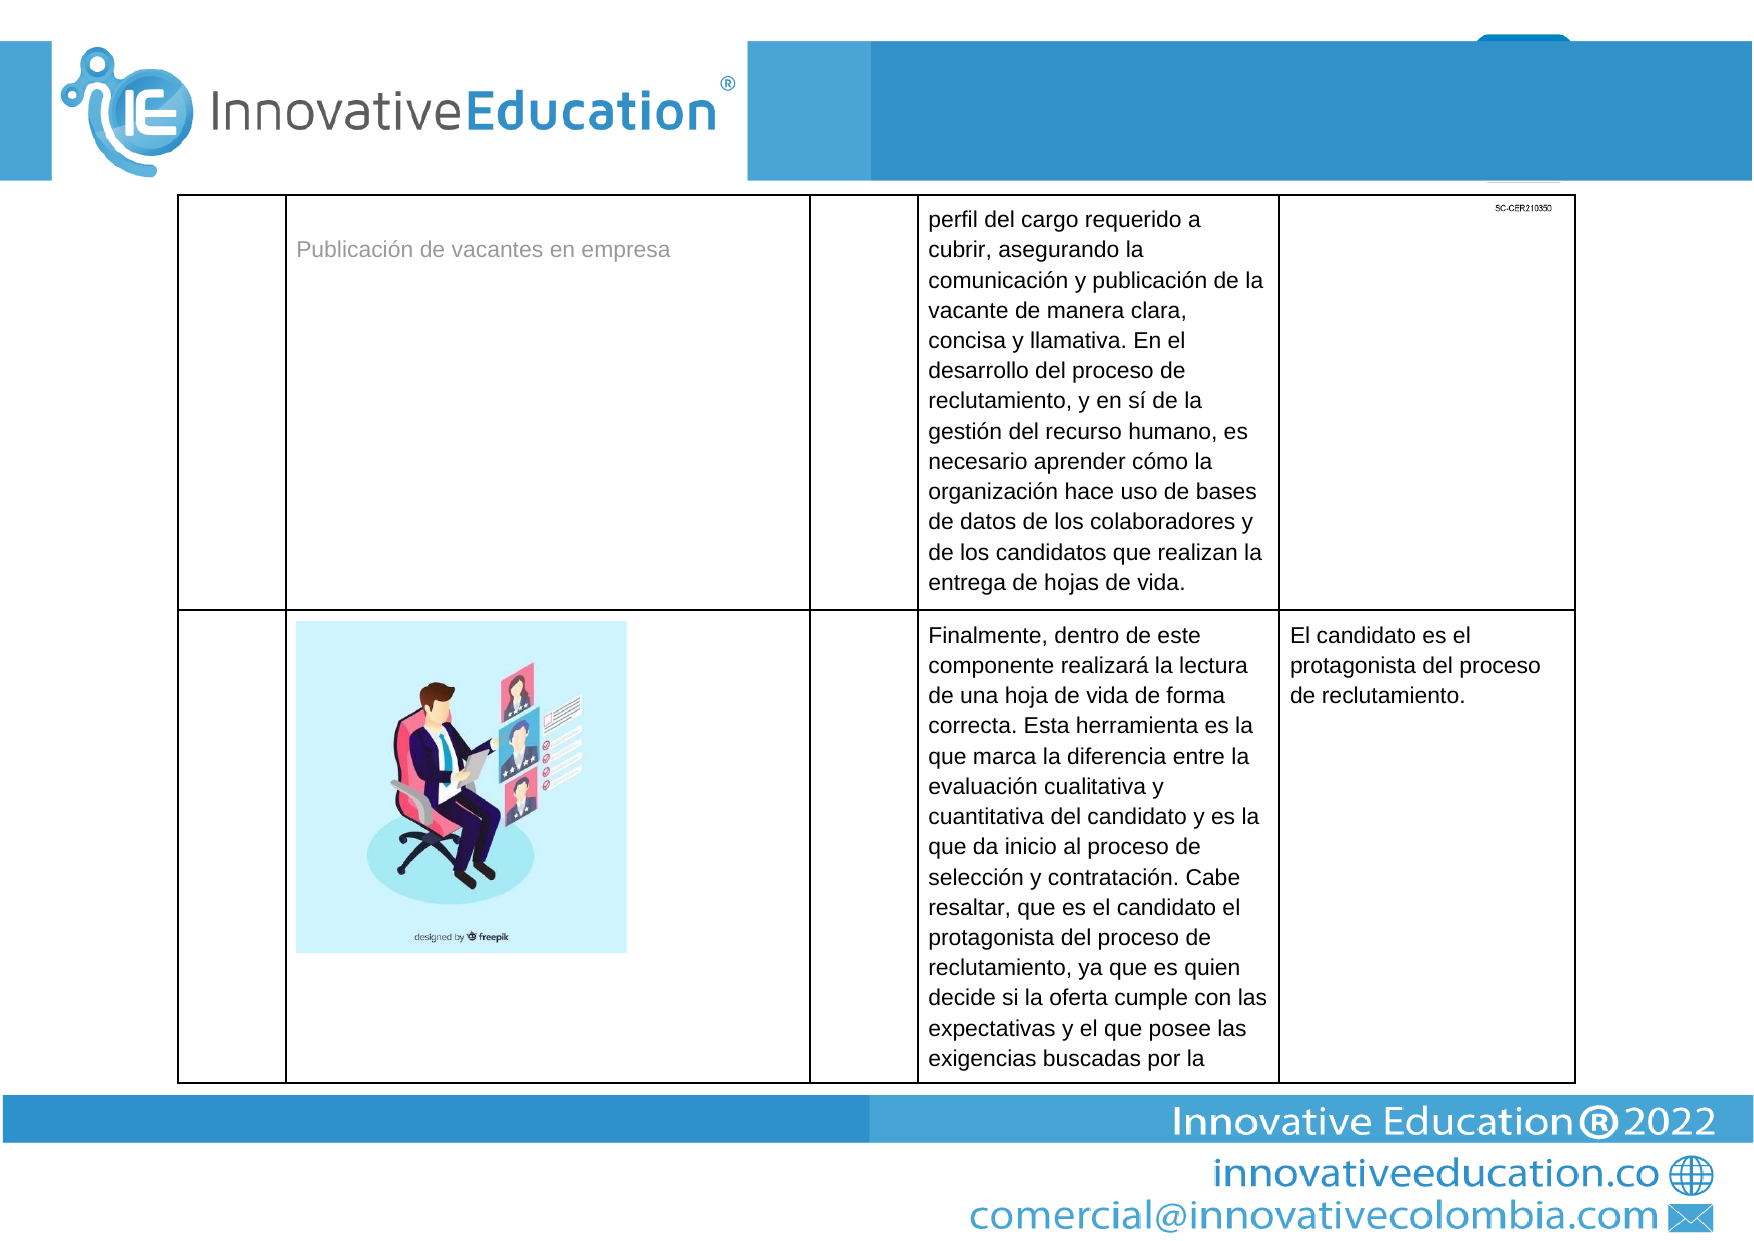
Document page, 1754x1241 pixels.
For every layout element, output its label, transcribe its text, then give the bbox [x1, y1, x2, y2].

table_cell La comunicación y publicación de la vacante de manera clara, concisa y llamativa [1280, 196, 1574, 609]
table_cell [287, 611, 809, 1082]
picture [2, 1093, 1754, 1239]
picture [296, 621, 627, 953]
table_cell [811, 611, 917, 1082]
table_cell [179, 196, 285, 609]
picture [0, 28, 1752, 194]
table_cell [811, 196, 917, 609]
table_cell El candidato es el protagonista del proceso de reclutamiento. [1280, 611, 1574, 1082]
table_cell Publicación de vacantes en empresa [287, 196, 809, 609]
table_cell [179, 611, 285, 1082]
